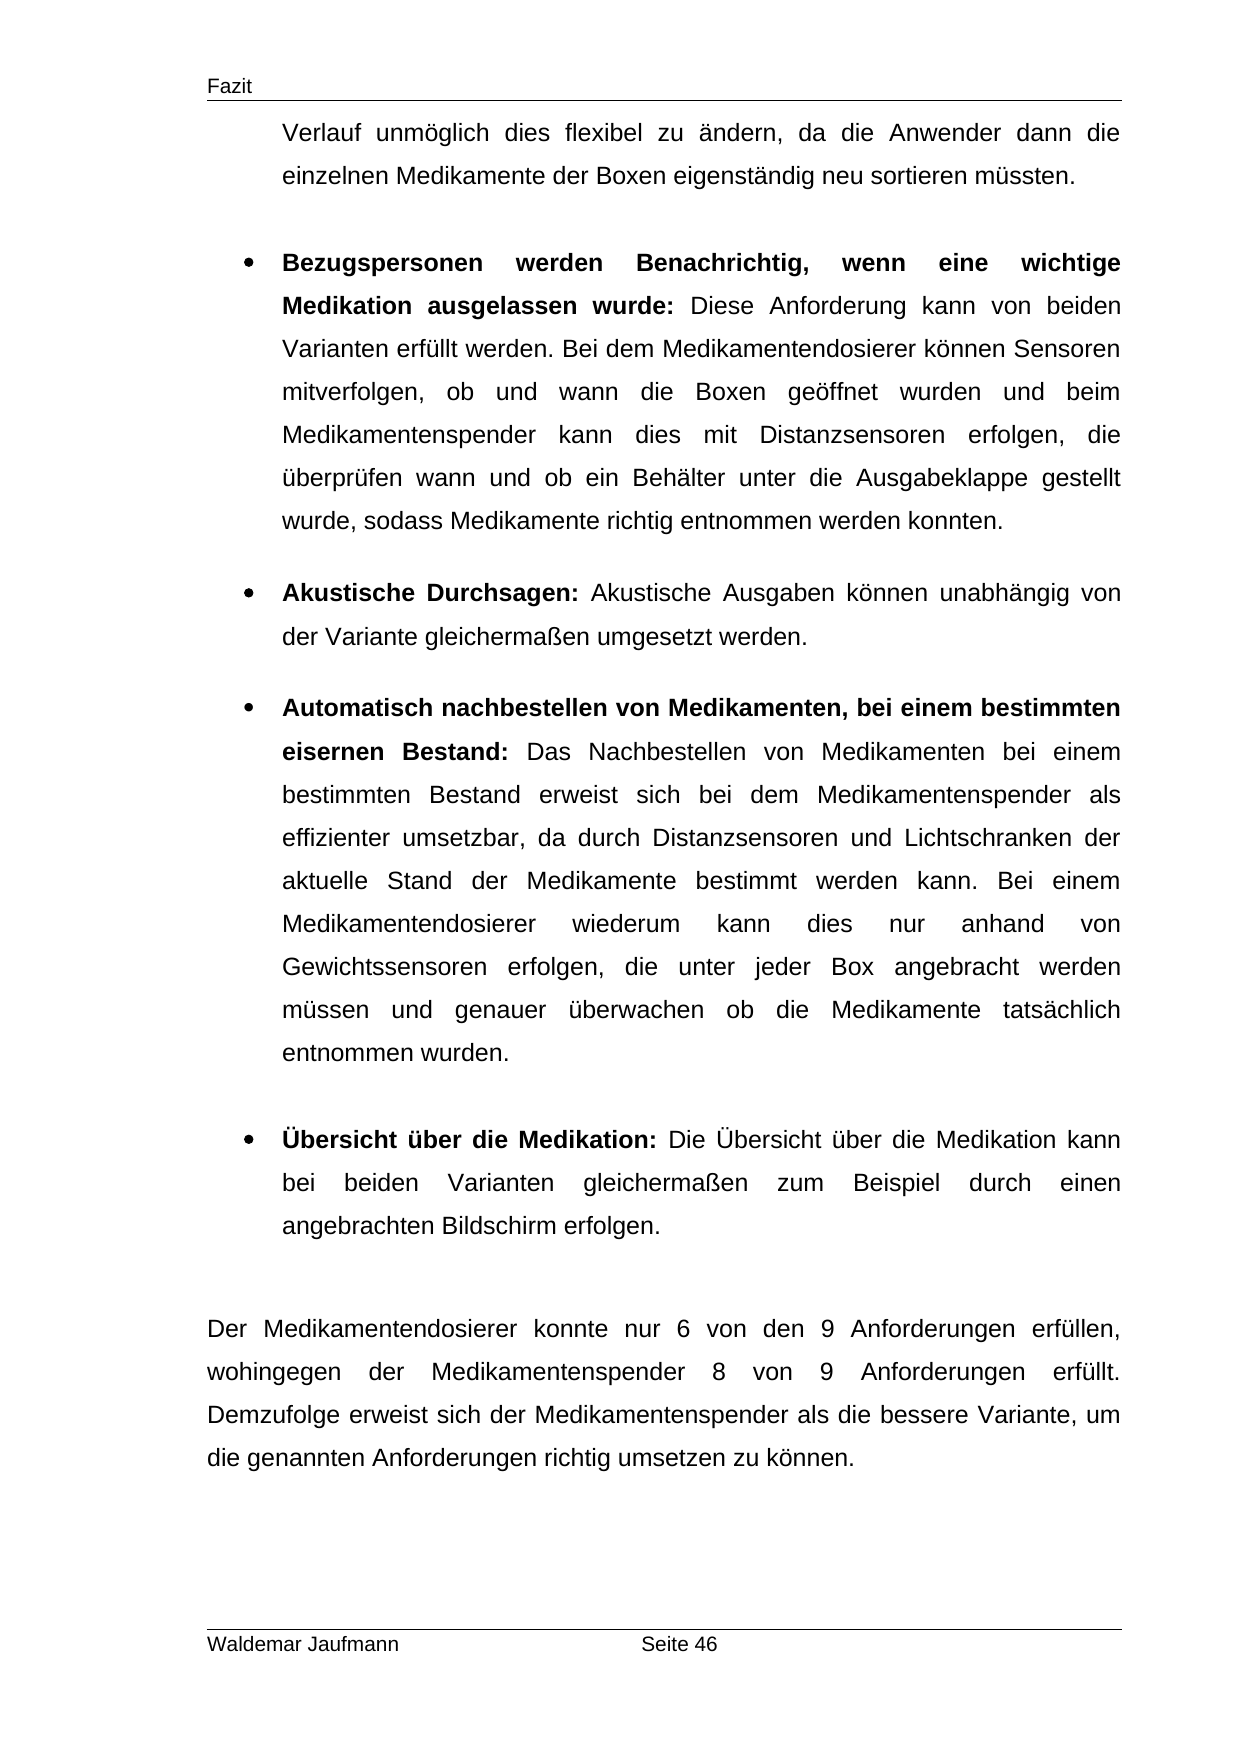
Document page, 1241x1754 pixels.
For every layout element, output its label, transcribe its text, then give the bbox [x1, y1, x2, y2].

list Automatisch nachbestellen von Medikamenten, bei einem bestimmten eisernen Bestand: Das Nachbestellen von Medikamenten bei einem bestimmten Bestand erweist sich bei dem Medikamentenspender als effizienter umsetzbar, da durch Distanzsensoren und Lichtschranken der aktuelle Stand der Medikamente bestimmt werden kann. Bei einem Medikamentendosierer wiederum kann dies nur anhand von Gewichtssensoren erfolgen, die unter jeder Box angebracht werden müssen und genauer überwachen ob die Medikamente tatsächlich entnommen wurden. [244, 693, 1122, 1067]
list Akustische Durchsagen: Akustische Ausgaben können unabhängig von der Variante gleichermaßen umgesetzt werden. [244, 578, 1122, 650]
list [244, 118, 1122, 190]
text Der Medikamentendosierer konnte nur 6 von den 9 Anforderungen erfüllen, wohingegen der Medikamentenspender 8 von 9 Anforderungen erfüllt. Demzufolge erweist sich der Medikamentenspender als die bessere Variante, um die genannten Anforderungen richtig umsetzen zu können. [207, 1314, 1122, 1472]
list Bezugspersonen werden Benachrichtig, wenn eine wichtige Medikation ausgelassen wurde: Diese Anforderung kann von beiden Varianten erfüllt werden. Bei dem Medikamentendosierer können Sensoren mitverfolgen, ob und wann die Boxen geöffnet wurden und beim Medikamentenspender kann dies mit Distanzsensoren erfolgen, die überprüfen wann und ob ein Behälter unter die Ausgabeklappe gestellt wurde, sodass Medikamente richtig entnommen werden konnten. [244, 247, 1122, 535]
list Übersicht über die Medikation: Die Übersicht über die Medikation kann bei beiden Varianten gleichermaßen zum Beispiel durch einen angebrachten Bildschirm erfolgen. [244, 1125, 1122, 1240]
